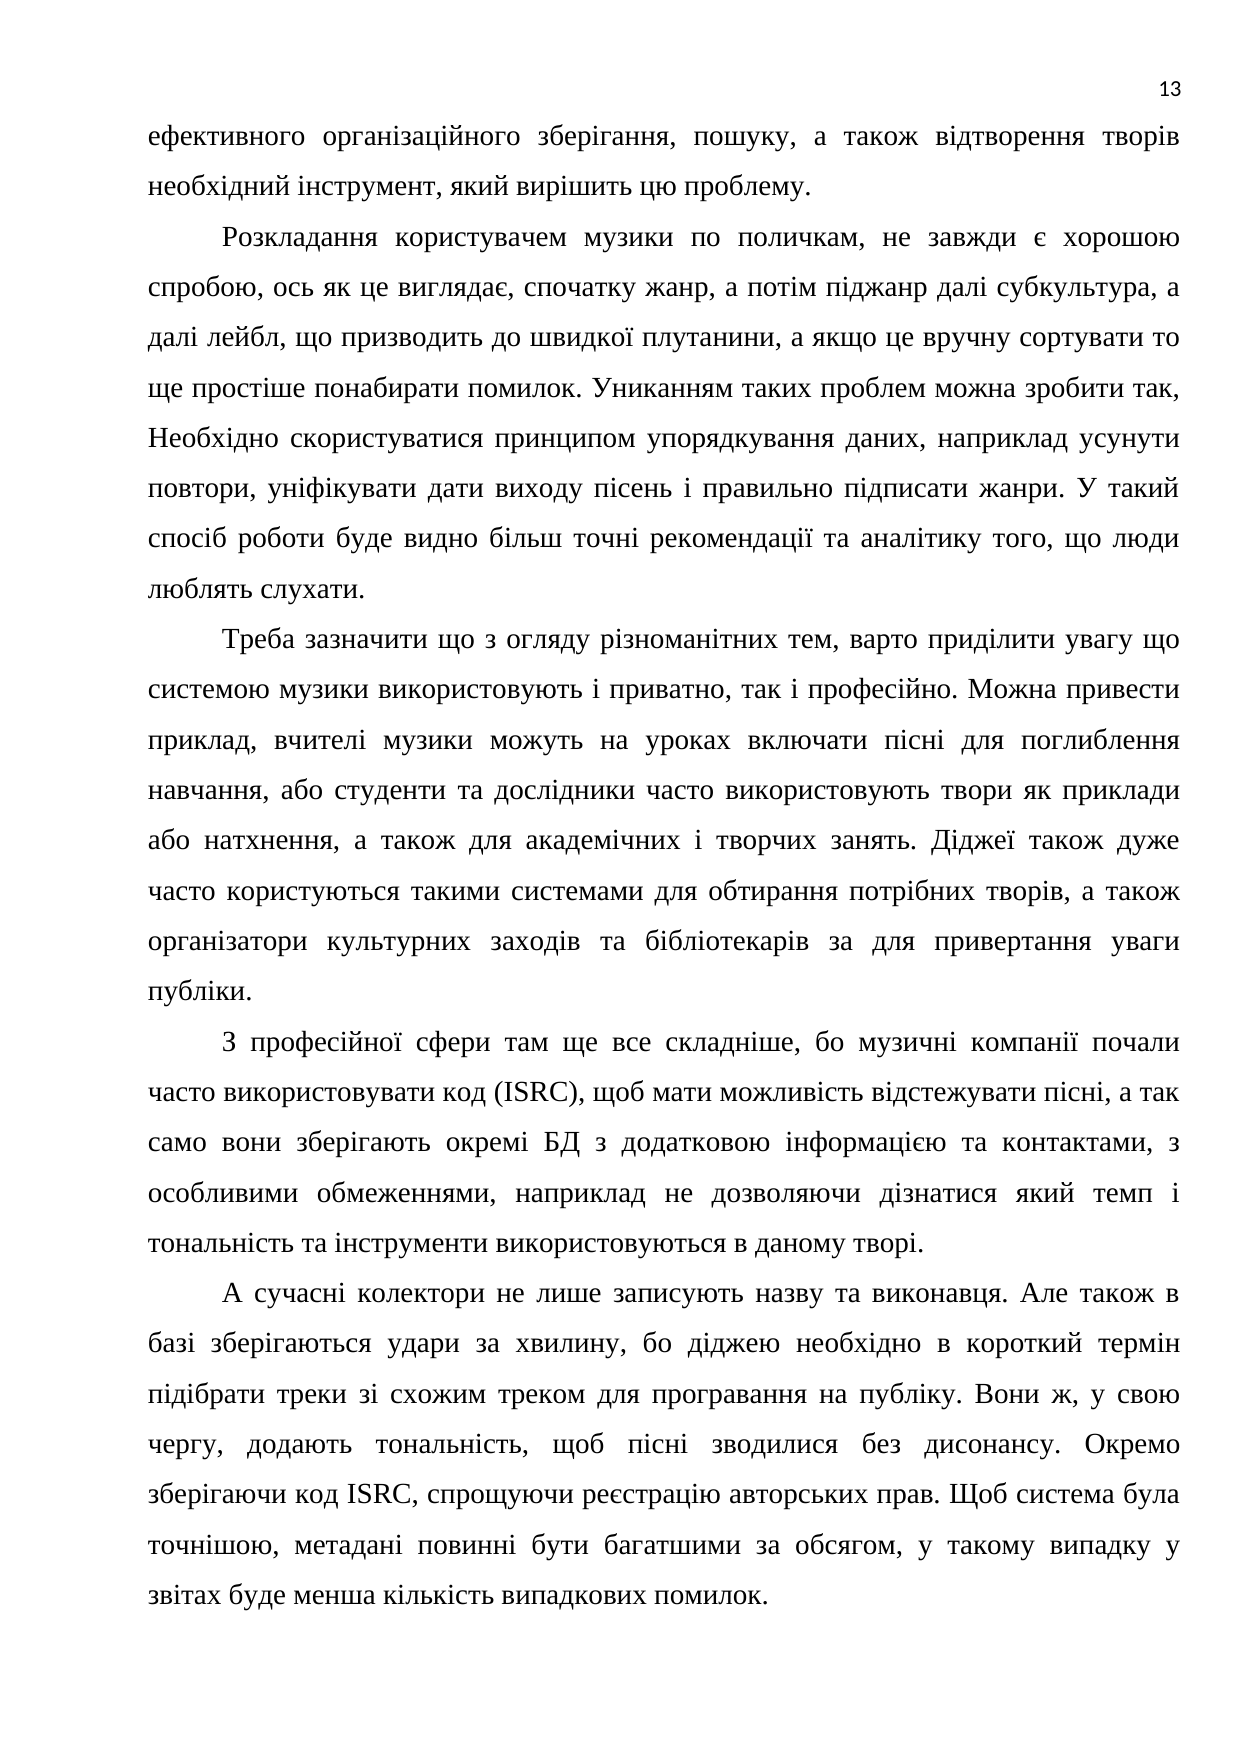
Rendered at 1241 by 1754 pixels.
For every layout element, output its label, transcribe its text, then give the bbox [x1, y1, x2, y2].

text З професійної сфери там ще все складніше, бо музичні компанії почали часто використовувати код (ISRC), щоб мати можливість відстежувати пісні, а так само вони зберігають окремі БД з додатковою інформацією та контактами, з особливими обмеженнями, наприклад не дозволяючи дізнатися який темп і тональність та інструменти використовуються в даному творі. [148, 1024, 1181, 1258]
text Треба зазначити що з огляду різноманітних тем, варто приділити увагу що системою музики використовують і приватно, так і професійно. Можна привести приклад, вчителі музики можуть на уроках включати пісні для поглиблення навчання, або студенти та дослідники часто використовують твори як приклади або натхнення, а також для академічних і творчих занять. Діджеї також дуже часто користуються такими системами для обтирання потрібних творів, а також організатори культурних заходів та бібліотекарів за для привертання уваги публіки. [148, 621, 1181, 1007]
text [148, 118, 1181, 202]
text Розкладання користувачем музики по поличкам, не завжди є хорошою спробою, ось як це виглядає, спочатку жанр, а потім піджанр далі субкультура, а далі лейбл, що призводить до швидкої плутанини, а якщо це вручну сортувати то ще простіше понабирати помилок. Униканням таких проблем можна зробити так, Необхідно скористуватися принципом упорядкування даних, наприклад усунути повтори, уніфікувати дати виходу пісень і правильно підписати жанри. У такий спосіб роботи буде видно більш точні рекомендації та аналітику того, що люди люблять слухати. [148, 219, 1181, 604]
text А сучасні колектори не лише записують назву та виконавця. Але також в базі зберігаються удари за хвилину, бо діджею необхідно в короткий термін підібрати треки зі схожим треком для програвання на публіку. Вони ж, у свою чергу, додають тональність, щоб пісні зводилися без дисонансу. Окремо зберігаючи код ISRC, спрощуючи реєстрацію авторських прав. Щоб система була точнішою, метадані повинні бути багатшими за обсягом, у такому випадку у звітах буде менша кількість випадкових помилок. [148, 1275, 1181, 1611]
